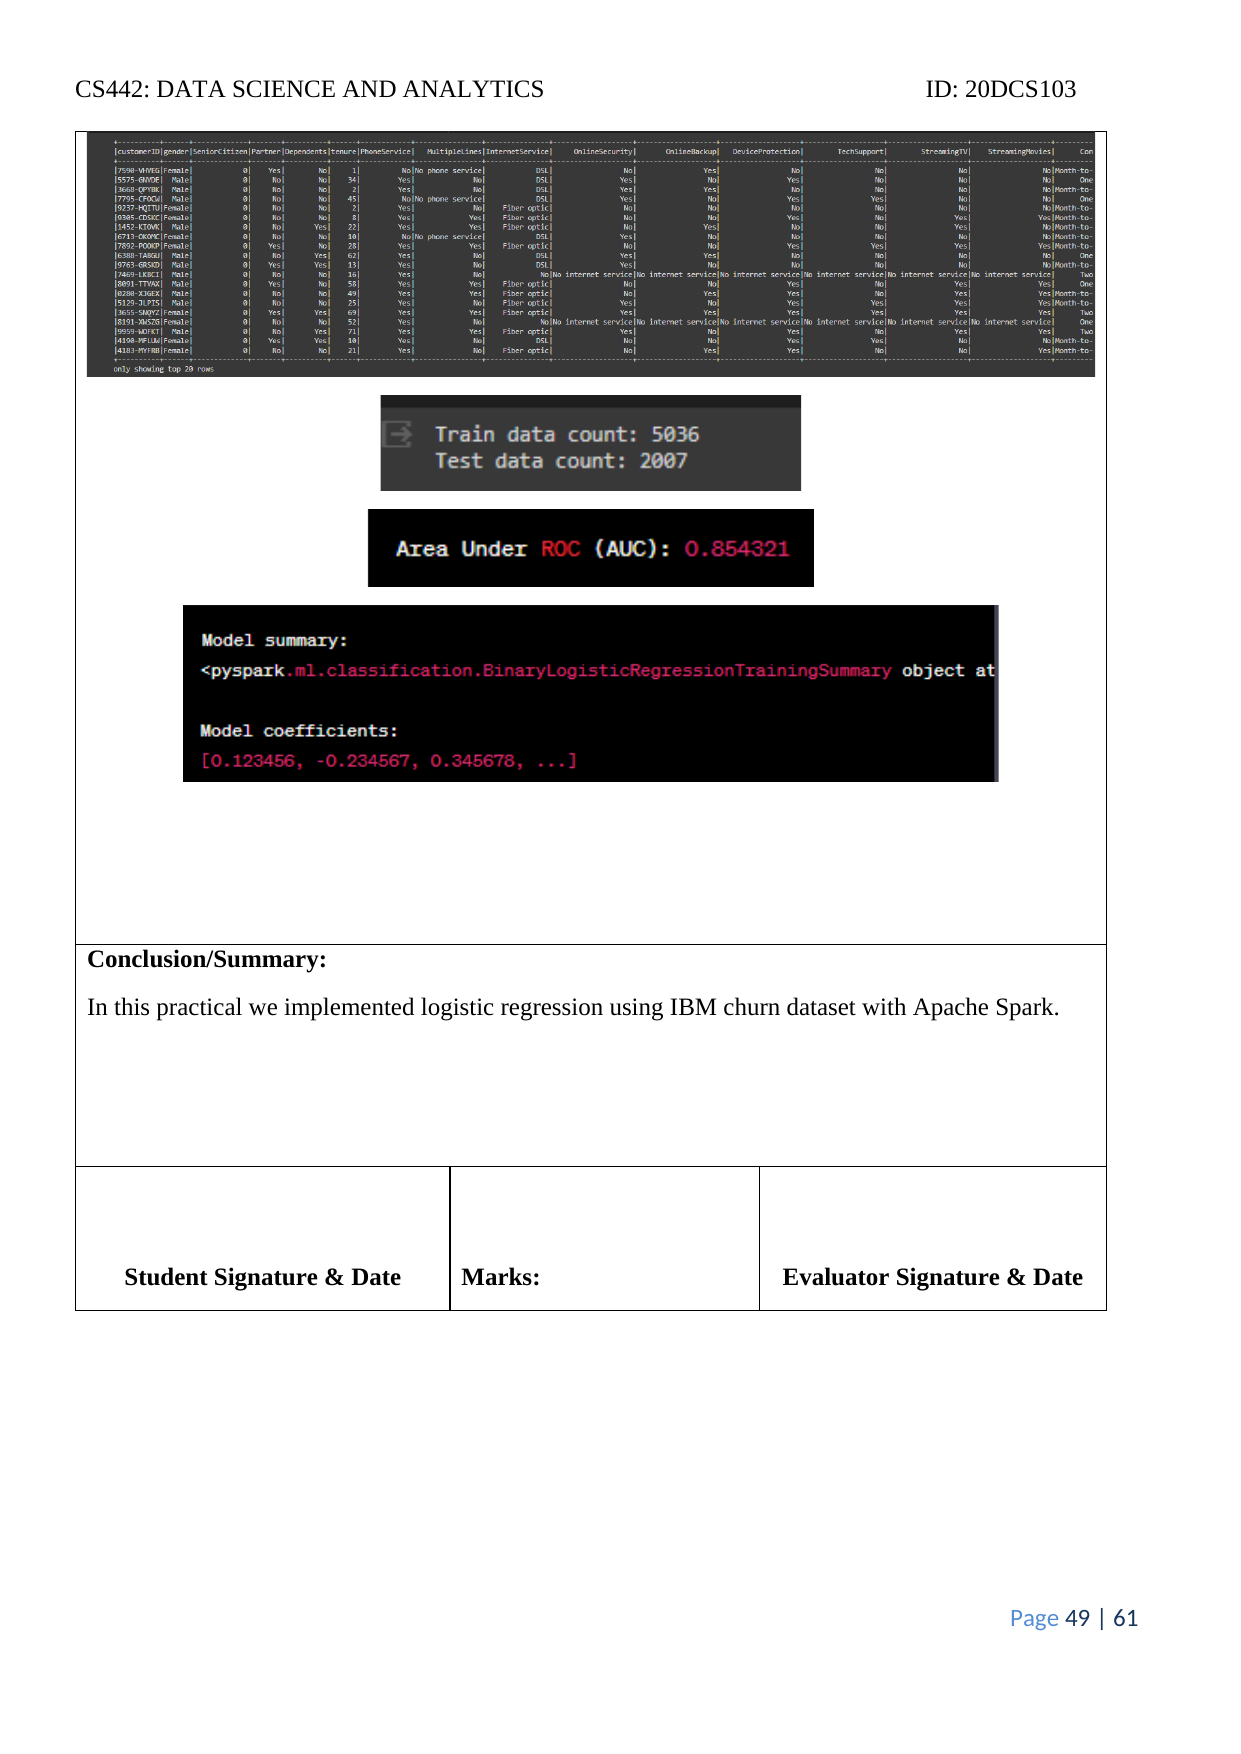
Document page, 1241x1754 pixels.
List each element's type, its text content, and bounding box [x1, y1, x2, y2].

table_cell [76, 132, 1106, 943]
picture [380, 395, 802, 491]
picture [183, 605, 999, 782]
picture [367, 509, 814, 587]
table_cell Evaluator Signature & Date [760, 1167, 1106, 1309]
picture [86, 131, 1096, 377]
table_cell Conclusion/Summary: In this practical we implemented logistic regression using IBM churn dataset with Apache Spark. [76, 945, 1106, 1166]
table_cell Student Signature & Date [76, 1167, 449, 1309]
table_cell Marks: [451, 1167, 759, 1309]
